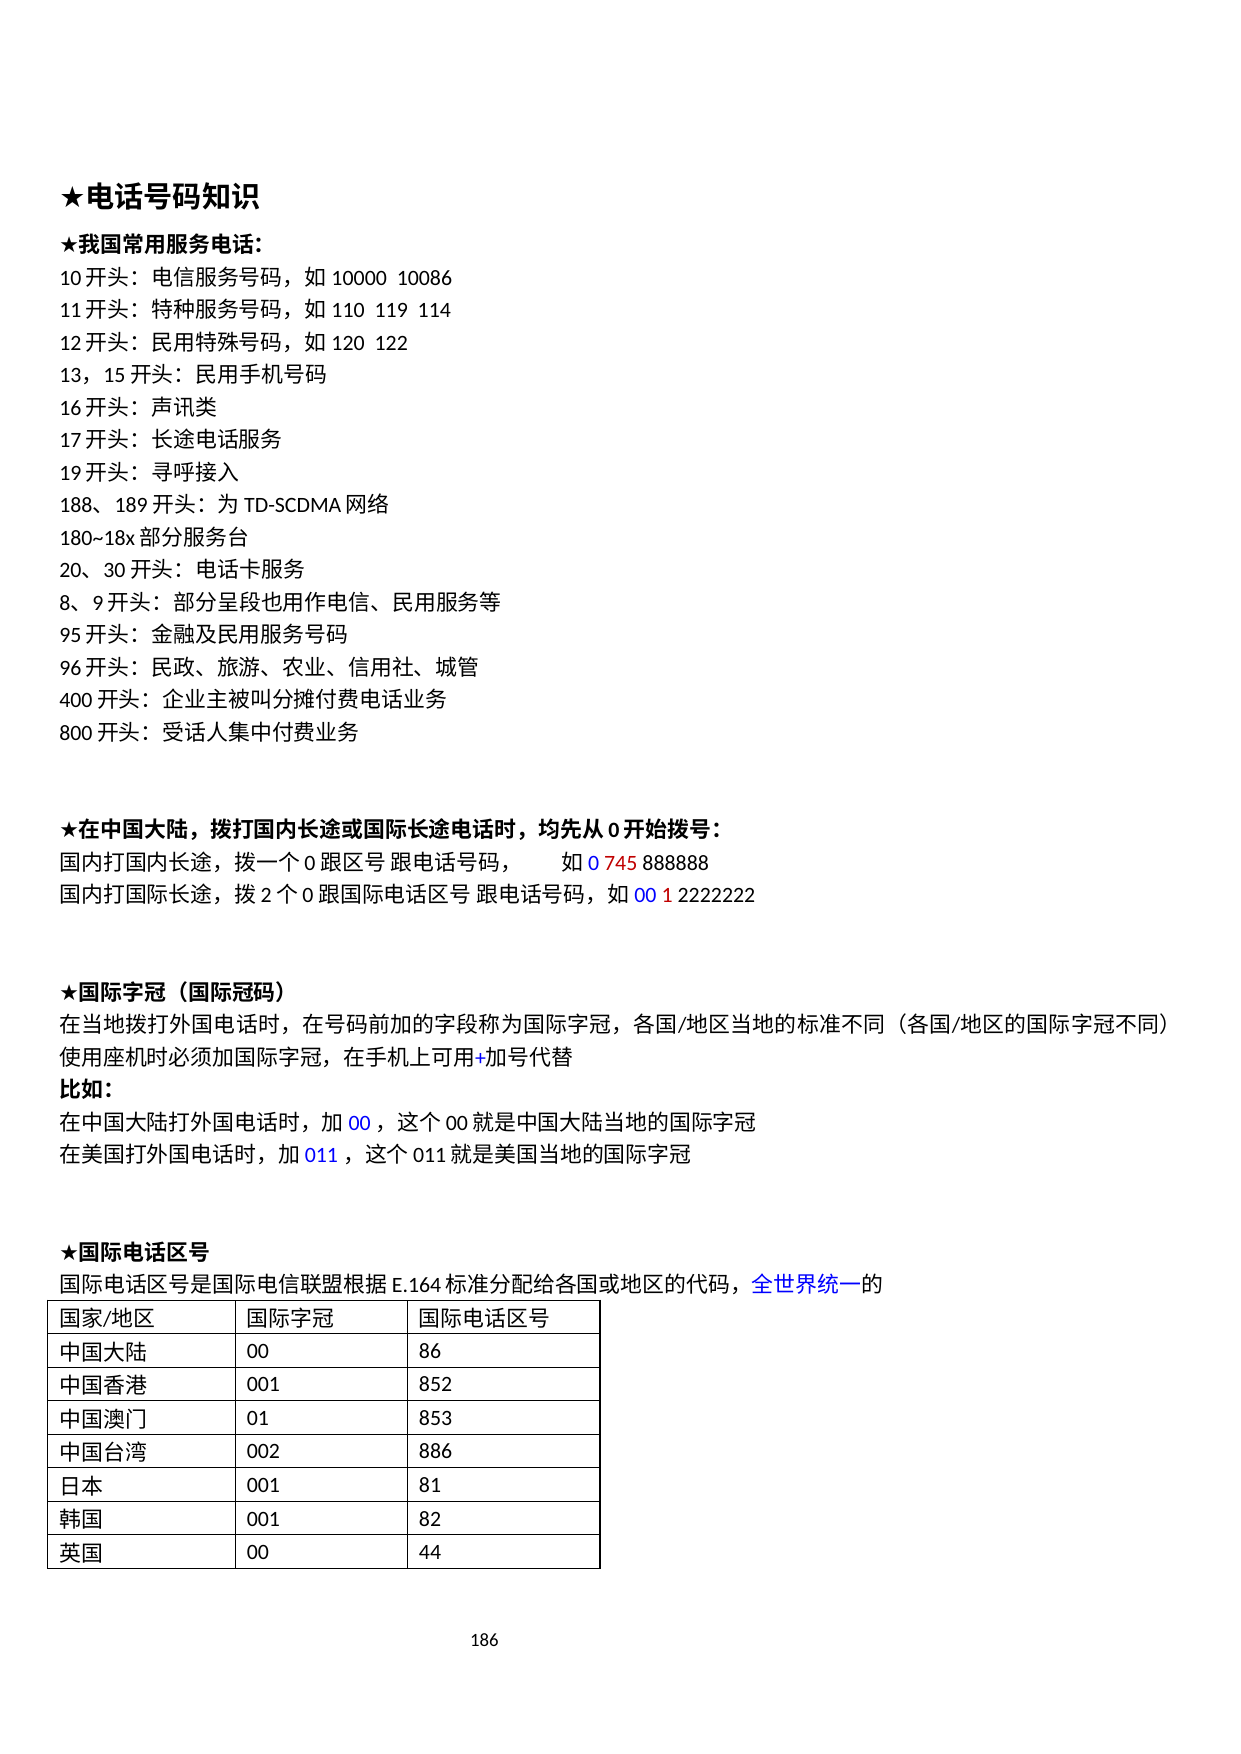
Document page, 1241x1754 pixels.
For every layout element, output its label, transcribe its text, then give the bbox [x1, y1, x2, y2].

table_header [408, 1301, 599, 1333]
text 400开头：企业主被叫分摊付费电话业务 [59, 682, 1181, 714]
text 188、189开头：为TD-SCDMA网络 [59, 487, 1181, 519]
text 国内打国际长途，拨2个0 跟国际电话区号 跟电话号码，如 00 1 2222222 [59, 877, 1181, 909]
text 13，15开头：民用手机号码 [59, 357, 1181, 389]
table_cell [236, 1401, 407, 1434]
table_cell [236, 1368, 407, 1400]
text 16开头：声讯类 [59, 389, 1181, 422]
text 国内打国内长途，拨一个0 跟区号 跟电话号码， 如 0 745 888888 [59, 844, 1181, 877]
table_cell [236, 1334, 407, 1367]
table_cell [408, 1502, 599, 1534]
text 17开头：长途电话服务 [59, 422, 1181, 454]
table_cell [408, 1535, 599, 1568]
text 比如： [59, 1072, 1181, 1104]
text 10开头：电信服务号码，如 10000 10086 [59, 259, 1181, 292]
text 11开头：特种服务号码，如 110 119 114 [59, 292, 1181, 324]
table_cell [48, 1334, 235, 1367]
text ★在中国大陆，拨打国内长途或国际长途电话时，均先从0开始拨号： [59, 812, 1181, 844]
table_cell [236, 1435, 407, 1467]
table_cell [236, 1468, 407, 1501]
text 180~18x部分服务台 [59, 519, 1181, 552]
text 在当地拨打外国电话时，在号码前加的字段称为国际字冠，各国/地区当地的标准不同（各国/地区的国际字冠不同）使用座机时必须加国际字冠，在手机上可用+加号代替 [59, 1007, 1181, 1072]
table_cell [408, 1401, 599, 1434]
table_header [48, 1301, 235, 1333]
text 20、30开头：电话卡服务 [59, 552, 1181, 584]
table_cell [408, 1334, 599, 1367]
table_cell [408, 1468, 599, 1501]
text 在美国打外国电话时，加 011 ，这个011就是美国当地的国际字冠 [59, 1137, 1181, 1169]
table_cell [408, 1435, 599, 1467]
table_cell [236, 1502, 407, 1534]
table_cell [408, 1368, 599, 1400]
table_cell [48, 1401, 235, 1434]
text 800开头：受话人集中付费业务 [59, 714, 1181, 747]
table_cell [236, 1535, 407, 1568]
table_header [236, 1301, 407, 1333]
text 19开头：寻呼接入 [59, 454, 1181, 487]
text ★电话号码知识 [59, 162, 1181, 227]
text ★我国常用服务电话： [59, 227, 1181, 259]
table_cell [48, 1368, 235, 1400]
text 95开头：金融及民用服务号码 [59, 617, 1181, 649]
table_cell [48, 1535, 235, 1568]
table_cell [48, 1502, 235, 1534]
text 12开头：民用特殊号码，如 120 122 [59, 324, 1181, 357]
text 国际电话区号是国际电信联盟根据E.164标准分配给各国或地区的代码，全世界统一的 [59, 1267, 1181, 1299]
text ★国际电话区号 [59, 1234, 1181, 1267]
text 在中国大陆打外国电话时，加 00 ，这个00就是中国大陆当地的国际字冠 [59, 1104, 1181, 1137]
text 96开头：民政、旅游、农业、信用社、城管 [59, 649, 1181, 682]
text ★国际字冠（国际冠码） [59, 974, 1181, 1007]
text 8、9开头：部分呈段也用作电信、民用服务等 [59, 584, 1181, 617]
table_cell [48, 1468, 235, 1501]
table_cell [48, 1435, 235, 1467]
